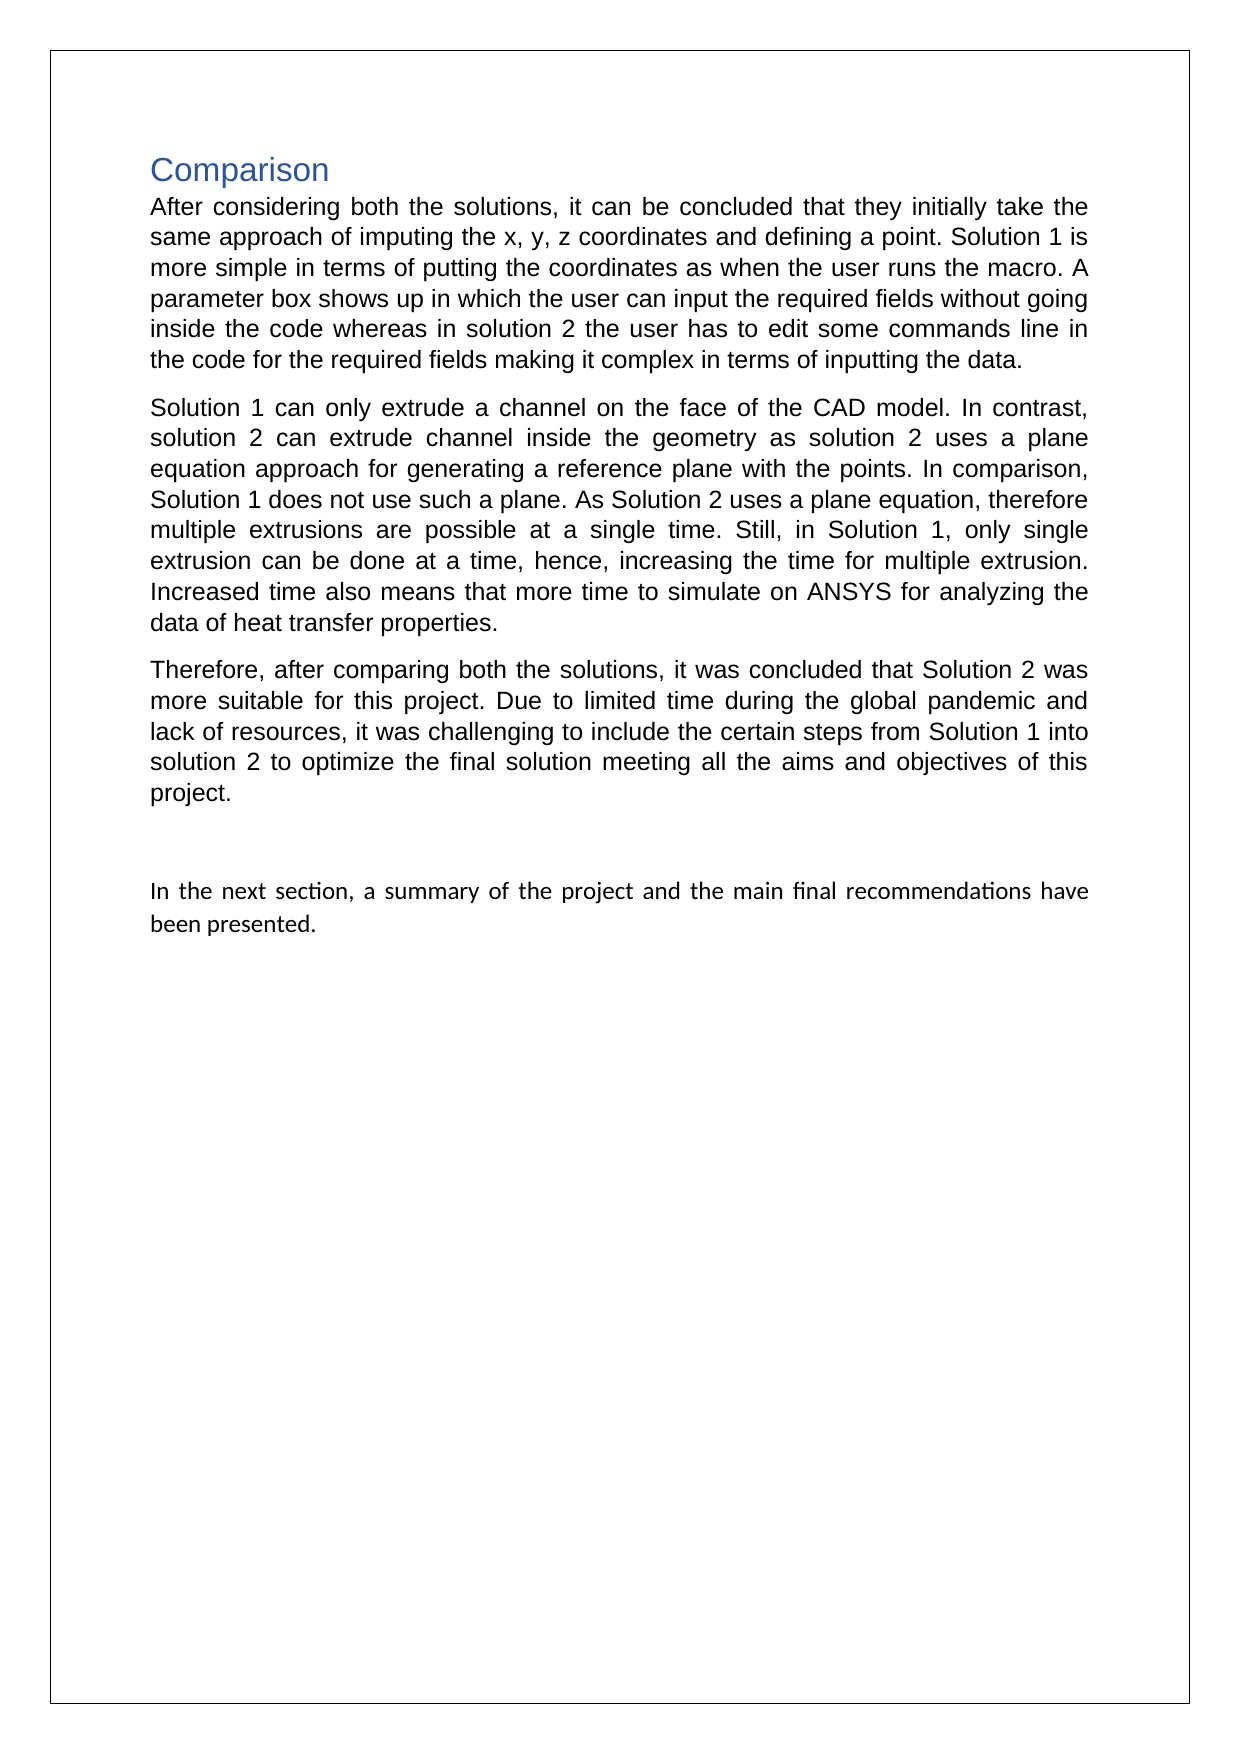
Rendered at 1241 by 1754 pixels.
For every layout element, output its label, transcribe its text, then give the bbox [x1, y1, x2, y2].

subtitle Comparison [150, 150, 1090, 188]
text In the next section, a summary of the project and the main final recommendations have been presented. [150, 875, 1090, 938]
text After considering both the solutions, it can be concluded that they initially take the same approach of imputing the x, y, z coordinates and defining a point. Solution 1 is more simple in terms of putting the coordinates as when the user runs the macro. A parameter box shows up in which the user can input the required fields without going inside the code whereas in solution 2 the user has to edit some commands line in the code for the required fields making it complex in terms of inputting the data. [150, 191, 1090, 374]
text Solution 1 can only extrude a channel on the face of the CAD model. In contrast, solution 2 can extrude channel inside the geometry as solution 2 uses a plane equation approach for generating a reference plane with the points. In comparison, Solution 1 does not use such a plane. As Solution 2 uses a plane equation, therefore multiple extrusions are possible at a single time. Still, in Solution 1, only single extrusion can be done at a time, hence, increasing the time for multiple extrusion. Increased time also means that more time to simulate on ANSYS for analyzing the data of heat transfer properties. [150, 392, 1090, 636]
text Therefore, after comparing both the solutions, it was concluded that Solution 2 was more suitable for this project. Due to limited time during the global pandemic and lack of resources, it was challenging to include the certain steps from Solution 1 into solution 2 to optimize the final solution meeting all the aims and objectives of this project. [150, 655, 1090, 807]
